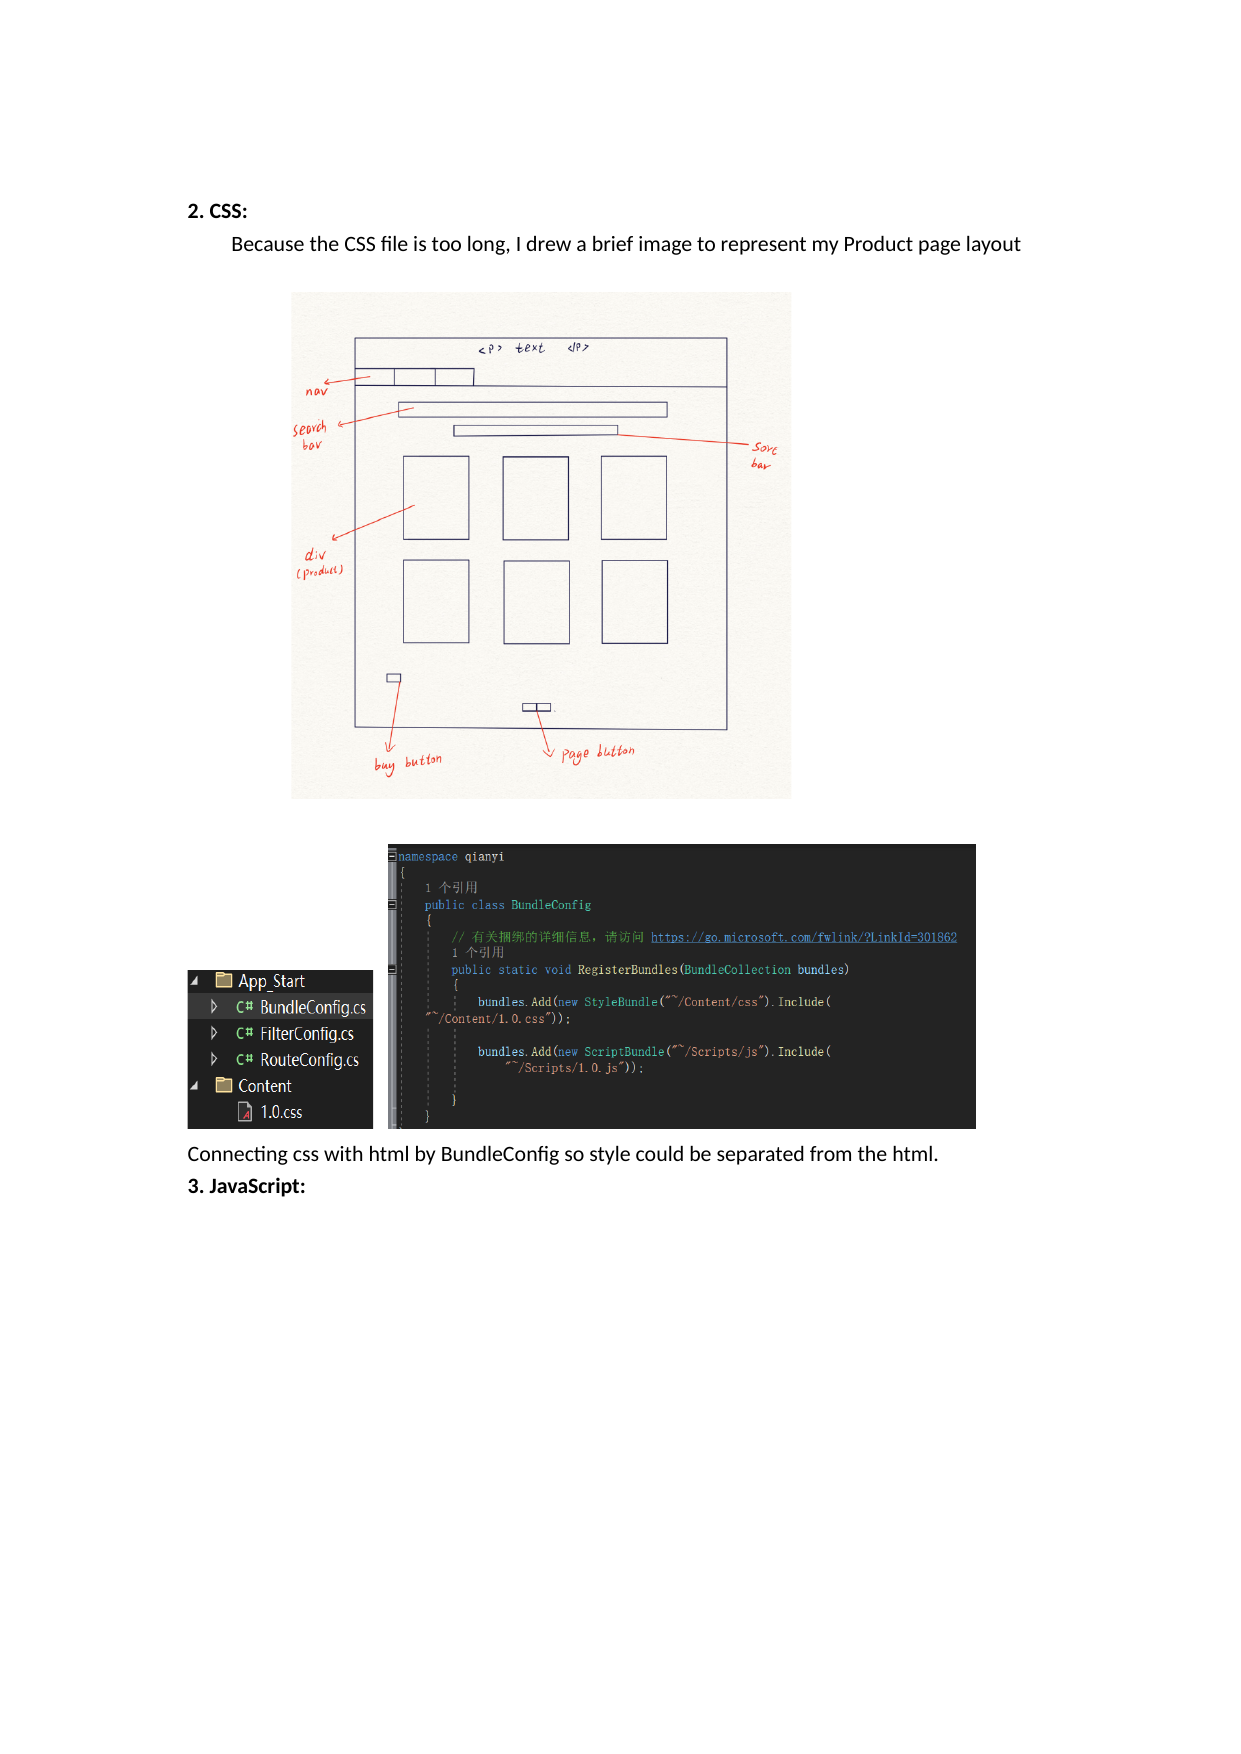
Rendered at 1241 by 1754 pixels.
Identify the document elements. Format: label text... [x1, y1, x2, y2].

list Because the CSS file is too long, I drew a brief image to represent my Product page layout [187, 227, 1053, 259]
picture [187, 970, 374, 1129]
list CSS: [187, 194, 1053, 227]
list JavaScript: [187, 1169, 1053, 1202]
list Connecting css with html by BundleConfig so style could be separated from the html. [187, 1137, 1053, 1169]
picture [291, 292, 792, 799]
picture [388, 844, 976, 1129]
